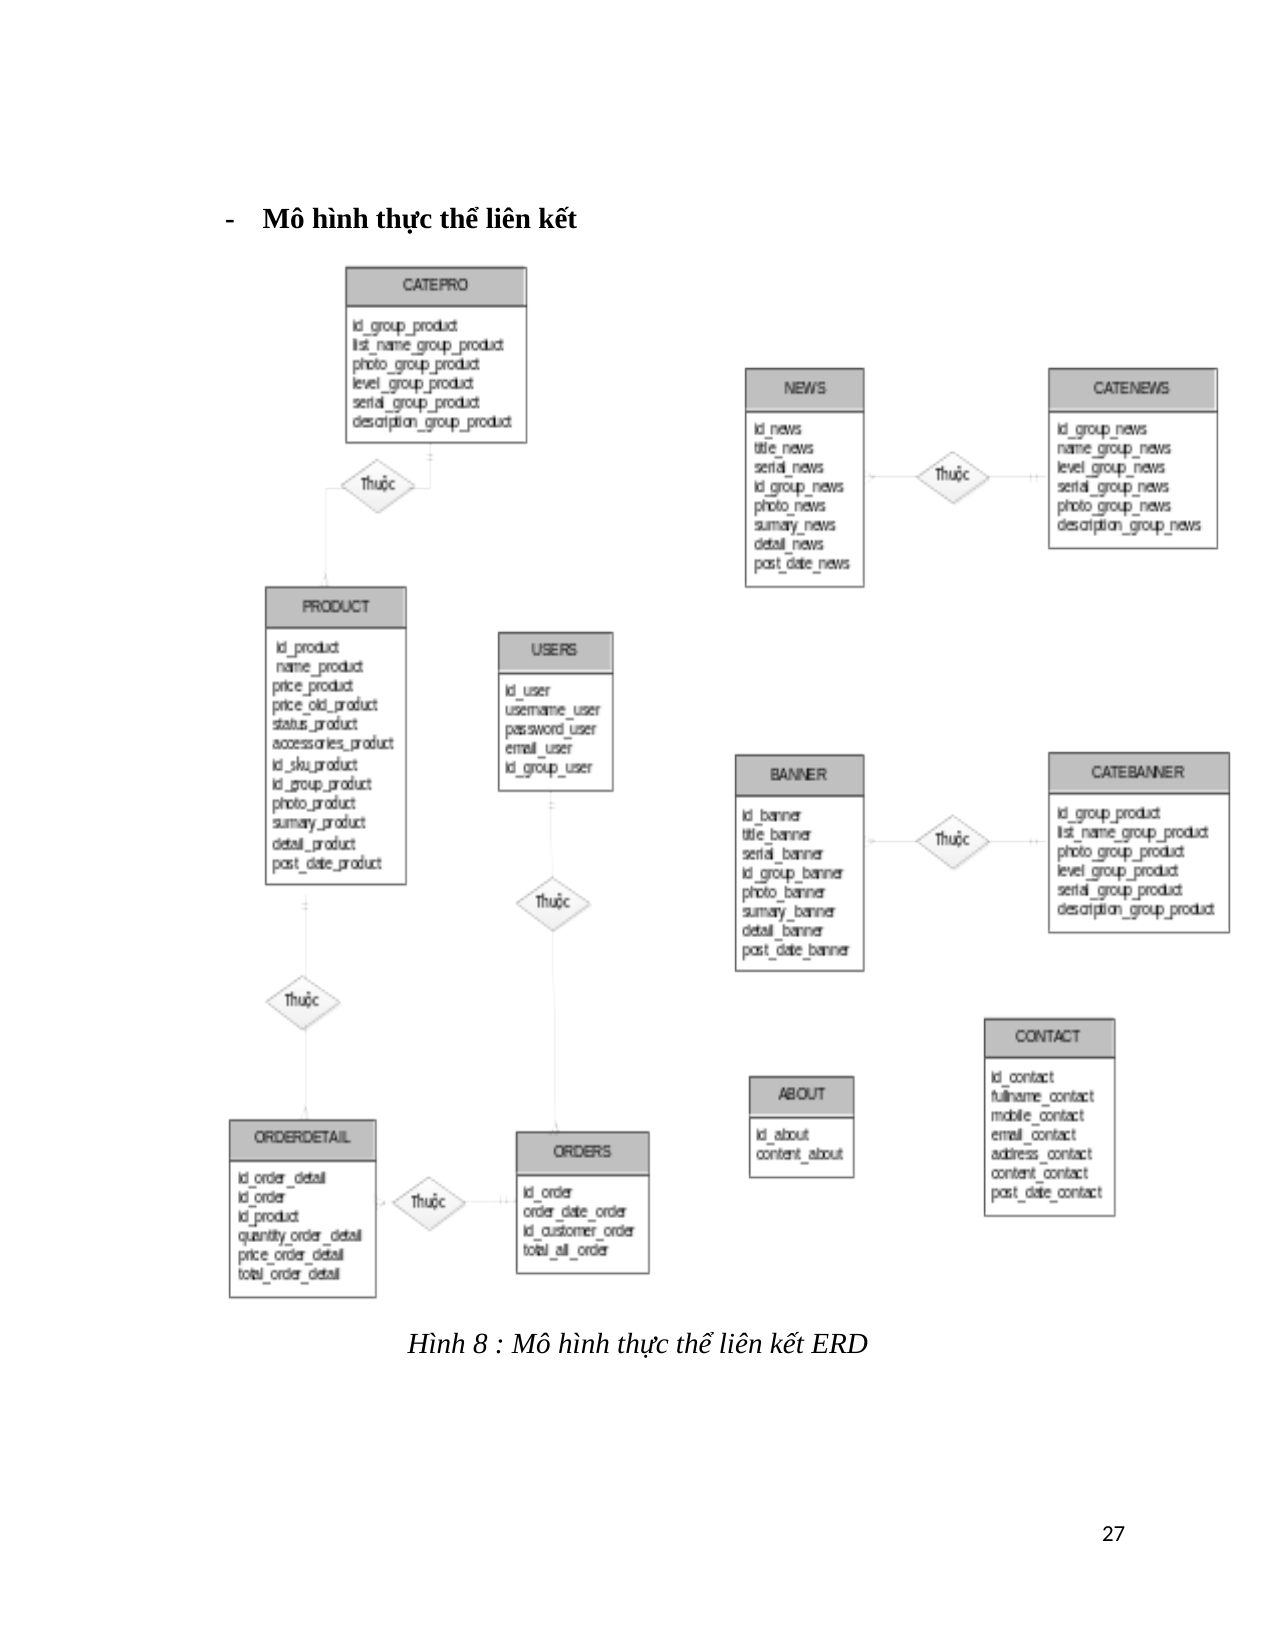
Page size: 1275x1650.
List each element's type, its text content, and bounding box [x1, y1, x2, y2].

list Mô hình thực thể liên kết [225, 201, 1125, 234]
text Hình 8 : Mô hình thực thể liên kết ERD [150, 1326, 1125, 1360]
